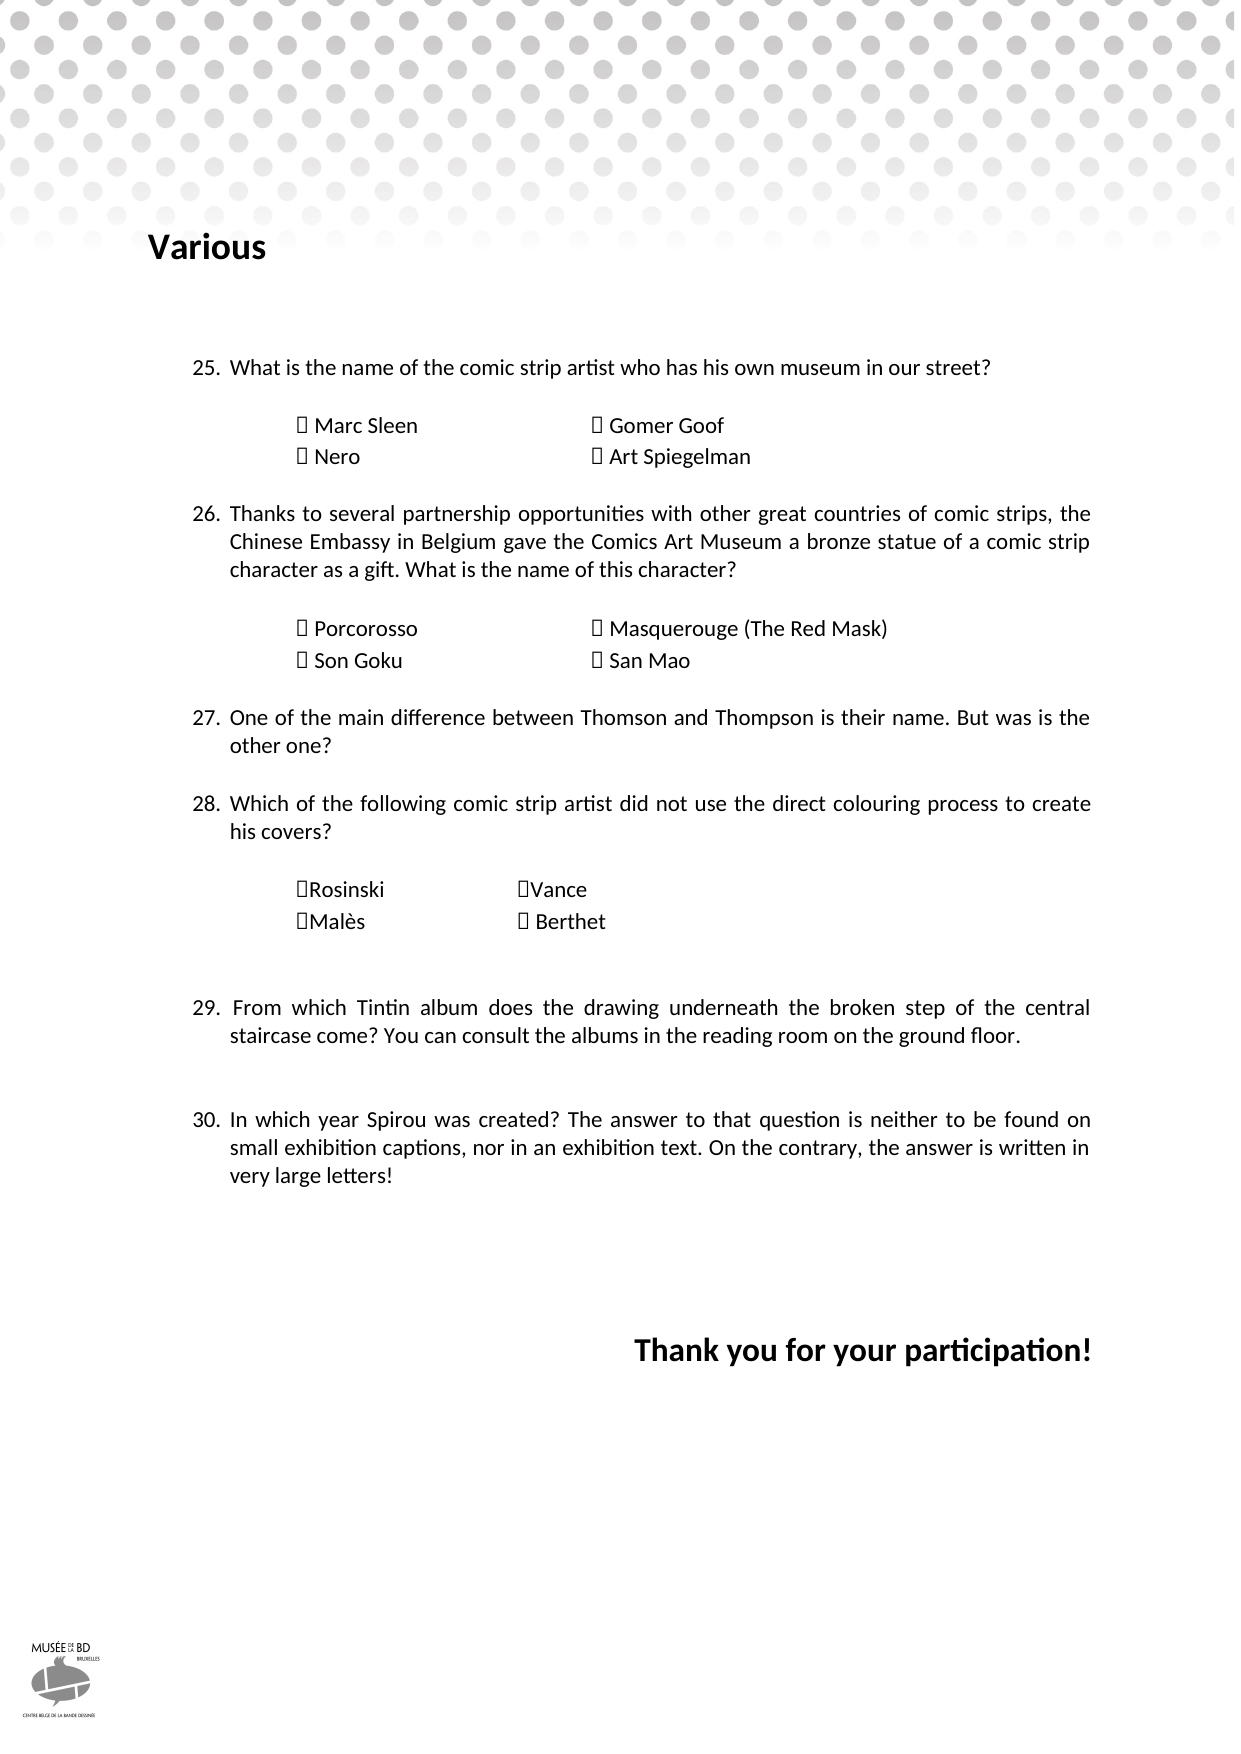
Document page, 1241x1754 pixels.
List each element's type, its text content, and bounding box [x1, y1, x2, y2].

list From which Tintin album does the drawing underneath the broken step of the central staircase come? You can consult the albums in the reading room on the ground floor. [192, 993, 1092, 1049]
list In which year Spirou was created? The answer to that question is neither to be found on small exhibition captions, nor in an exhibition text. On the contrary, the answer is written in very large letters! [192, 1105, 1092, 1189]
text Malès  Berthet [229, 905, 1092, 936]
text Various [148, 223, 1092, 269]
list  Marc Sleen  Gomer Goof [229, 409, 1092, 440]
text  Son Goku  San Mao [259, 643, 1092, 675]
text Thank you for your participation! [148, 1329, 1092, 1370]
text  Porcorosso  Masquerouge (The Red Mask) [267, 612, 1092, 643]
list What is the name of the comic strip artist who has his own museum in our street? [192, 353, 1092, 381]
list Which of the following comic strip artist did not use the direct colouring process to create his covers? [192, 789, 1092, 845]
list  Nero  Art Spiegelman [229, 440, 1092, 471]
list One of the main difference between Thomson and Thompson is their name. But was is the other one? [192, 703, 1092, 759]
list Thanks to several partnership opportunities with other great countries of comic strips, the Chinese Embassy in Belgium gave the Comics Art Museum a bronze statue of a comic strip character as a gift. What is the name of this character? [192, 499, 1092, 583]
picture [0, 0, 1235, 254]
text Rosinski Vance [229, 873, 1092, 905]
picture [9, 1631, 110, 1724]
